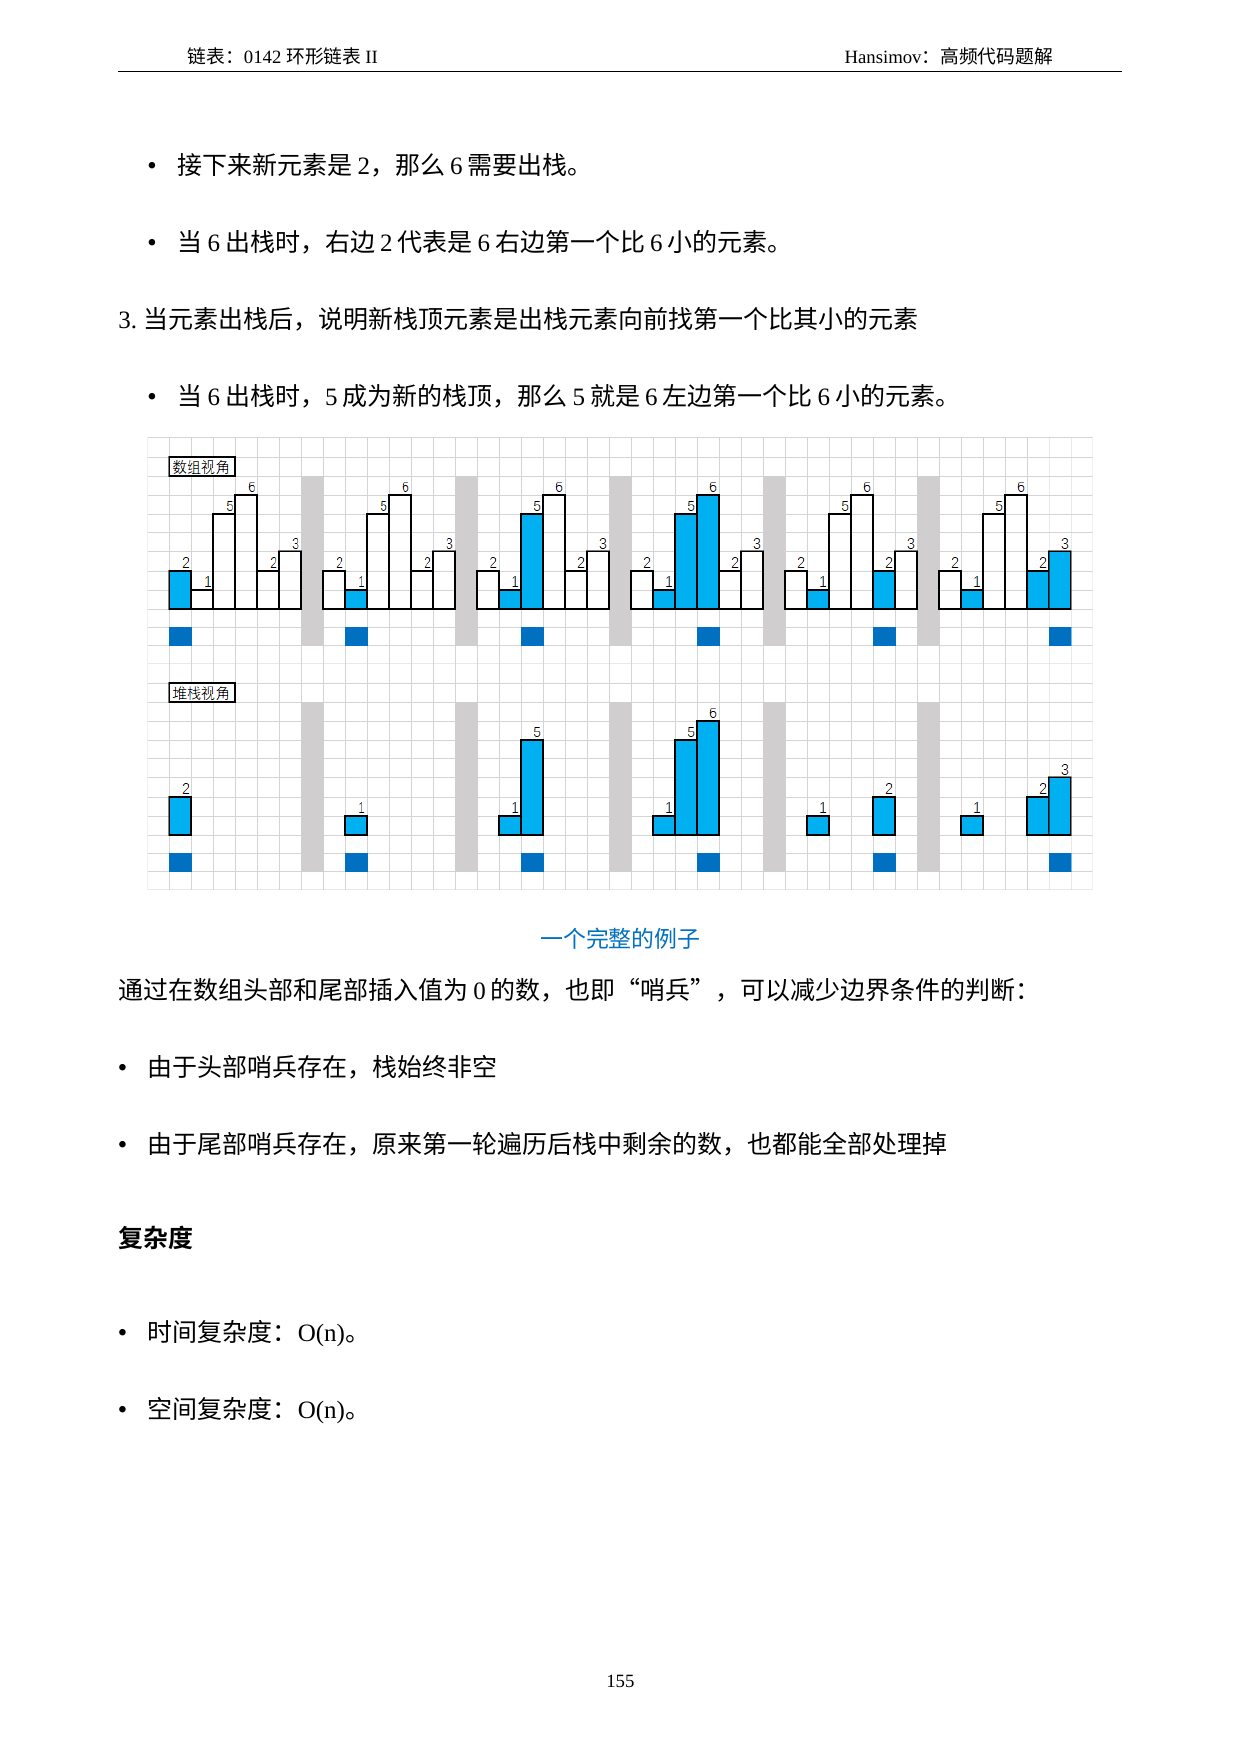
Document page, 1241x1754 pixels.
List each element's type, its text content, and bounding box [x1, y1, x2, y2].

text 接下来新元素是2，那么6需要出栈。 [148, 130, 1122, 198]
text 通过在数组头部和尾部插入值为0的数，也即“哨兵”，可以减少边界条件的判断： [118, 954, 1122, 1022]
text 由于头部哨兵存在，栈始终非空 [118, 1031, 1122, 1099]
text 时间复杂度：O(n)。 [118, 1296, 1122, 1364]
text 当6出栈时，5成为新的栈顶，那么5就是6左边第一个比6小的元素。 [148, 361, 1122, 429]
text 由于尾部哨兵存在，原来第一轮遍历后栈中剩余的数，也都能全部处理掉 [118, 1108, 1122, 1176]
text 空间复杂度：O(n)。 [118, 1373, 1122, 1441]
picture [147, 437, 1093, 890]
subtitle 复杂度 [118, 1202, 1097, 1270]
text 一个完整的例子 [118, 920, 1122, 954]
text 当6出栈时，右边2代表是6右边第一个比6小的元素。 [148, 207, 1122, 275]
text 3. 当元素出栈后，说明新栈顶元素是出栈元素向前找第一个比其小的元素 [118, 284, 1122, 352]
